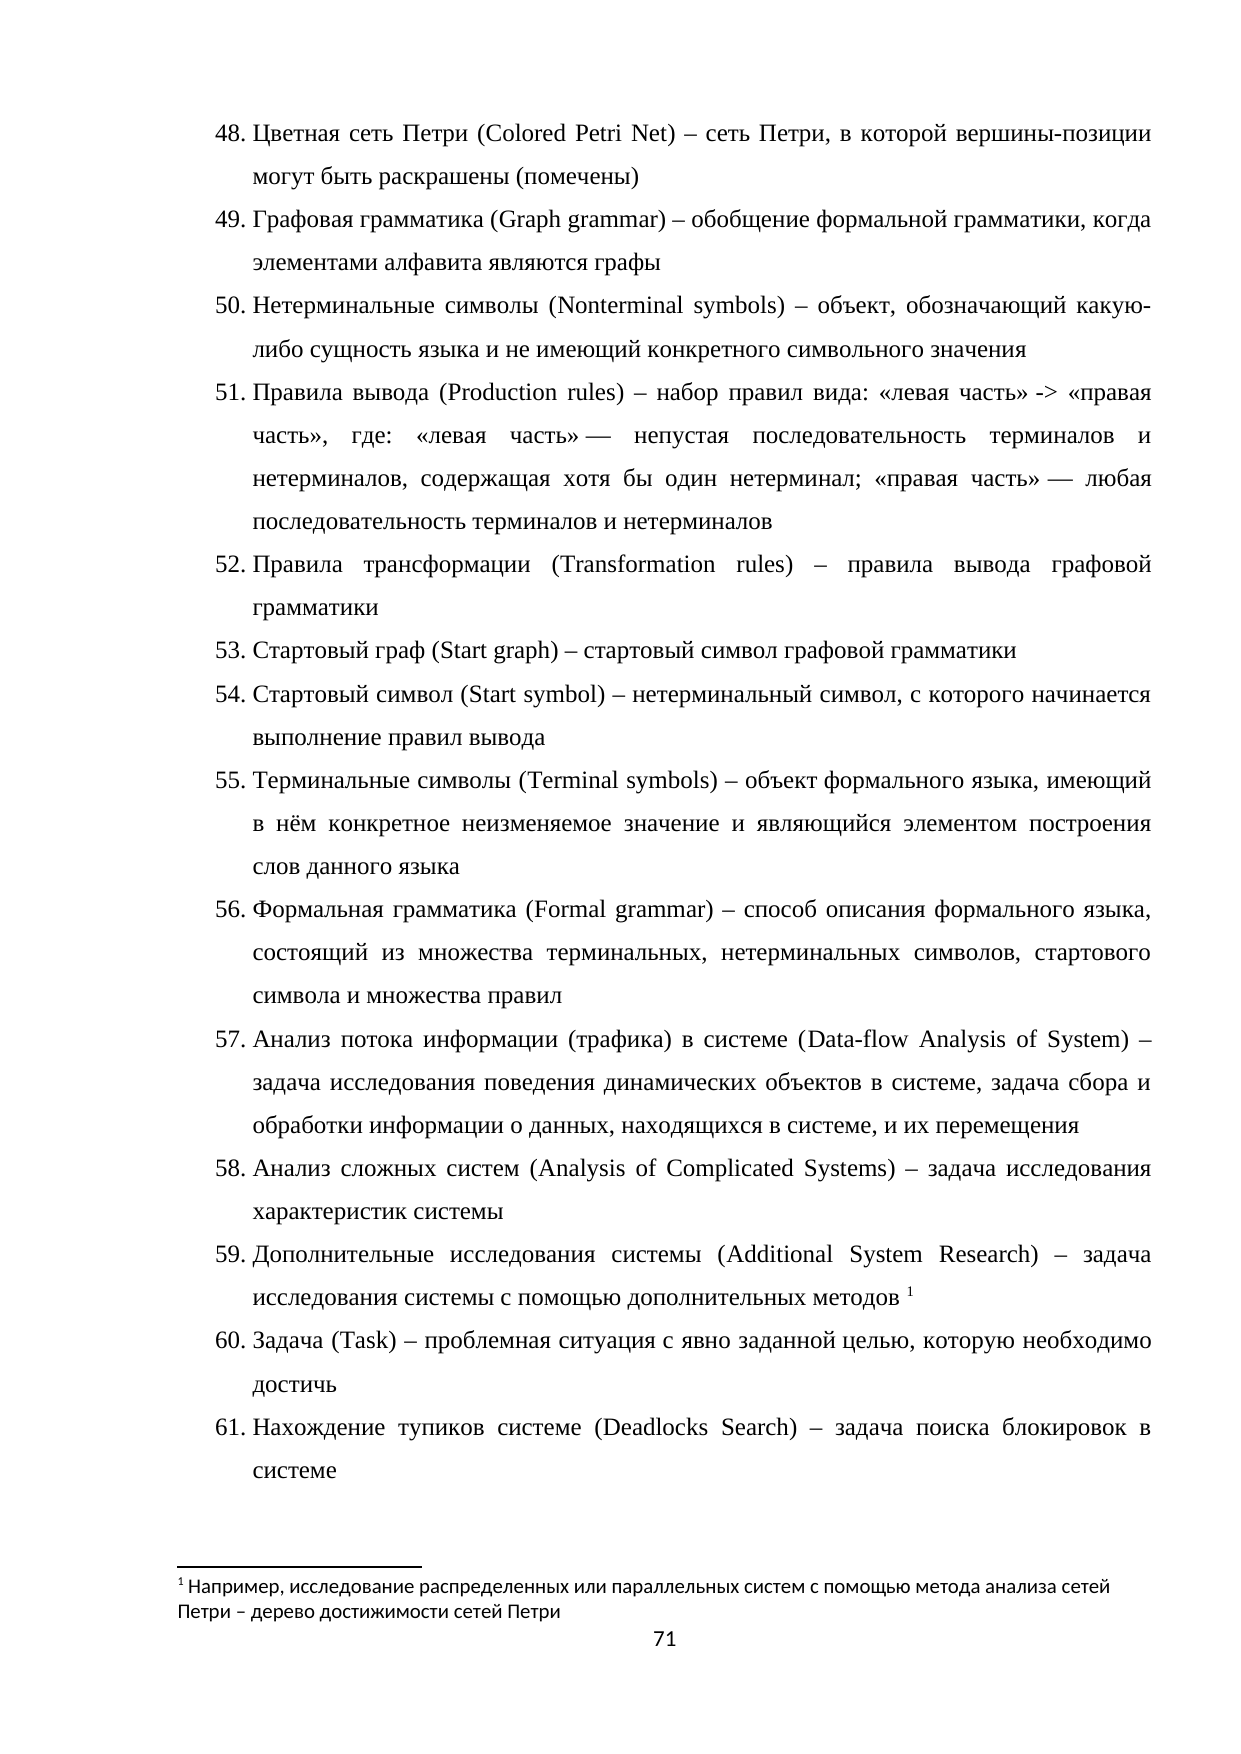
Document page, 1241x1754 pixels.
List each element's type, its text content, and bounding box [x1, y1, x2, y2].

list Стартовый символ (Start symbol) – нетерминальный символ, с которого начинается выполнение правил вывода [215, 679, 1152, 751]
list Цветная сеть Петри (Colored Petri Net) – сеть Петри, в которой вершины-позиции могут быть раскрашены (помечены) [215, 118, 1152, 190]
list Нетерминальные символы (Nonterminal symbols) – объект, обозначающий какую-либо сущность языка и не имеющий конкретного символьного значения [215, 291, 1152, 362]
list Формальная грамматика (Formal grammar) – способ описания формального языка, состоящий из множества терминальных, нетерминальных символов, стартового символа и множества правил [215, 894, 1152, 1009]
list Правила вывода (Production rules) – набор правил вида: «левая часть» -> «правая часть», где: «левая часть» — непустая последовательность терминалов и нетерминалов, содержащая хотя бы один нетерминал; «правая часть» — любая последовательность терминалов и нетерминалов [215, 377, 1152, 535]
list Дополнительные исследования системы (Additional System Research) – задача исследования системы с помощью дополнительных методов [215, 1239, 1152, 1311]
list Нахождение тупиков системе (Deadlocks Search) – задача поиска блокировок в системе [215, 1412, 1152, 1484]
list Стартовый граф (Start graph) – стартовый символ графовой грамматики [215, 636, 1152, 664]
list Задача (Task) – проблемная ситуация с явно заданной целью, которую необходимо достичь [215, 1326, 1152, 1397]
list Терминальные символы (Terminal symbols) – объект формального языка, имеющий в нём конкретное неизменяемое значение и являющийся элементом построения слов данного языка [215, 765, 1152, 880]
list Анализ сложных систем (Analysis of Complicated Systems) – задача исследования характеристик системы [215, 1153, 1152, 1225]
list Правила трансформации (Transformation rules) – правила вывода графовой грамматики [215, 549, 1152, 621]
list Графовая грамматика (Graph grammar) – обобщение формальной грамматики, когда элементами алфавита являются графы [215, 204, 1152, 276]
list Анализ потока информации (трафика) в системе (Data-flow Analysis of System) – задача исследования поведения динамических объектов в системе, задача сбора и обработки информации о данных, находящихся в системе, и их перемещения [215, 1024, 1152, 1139]
